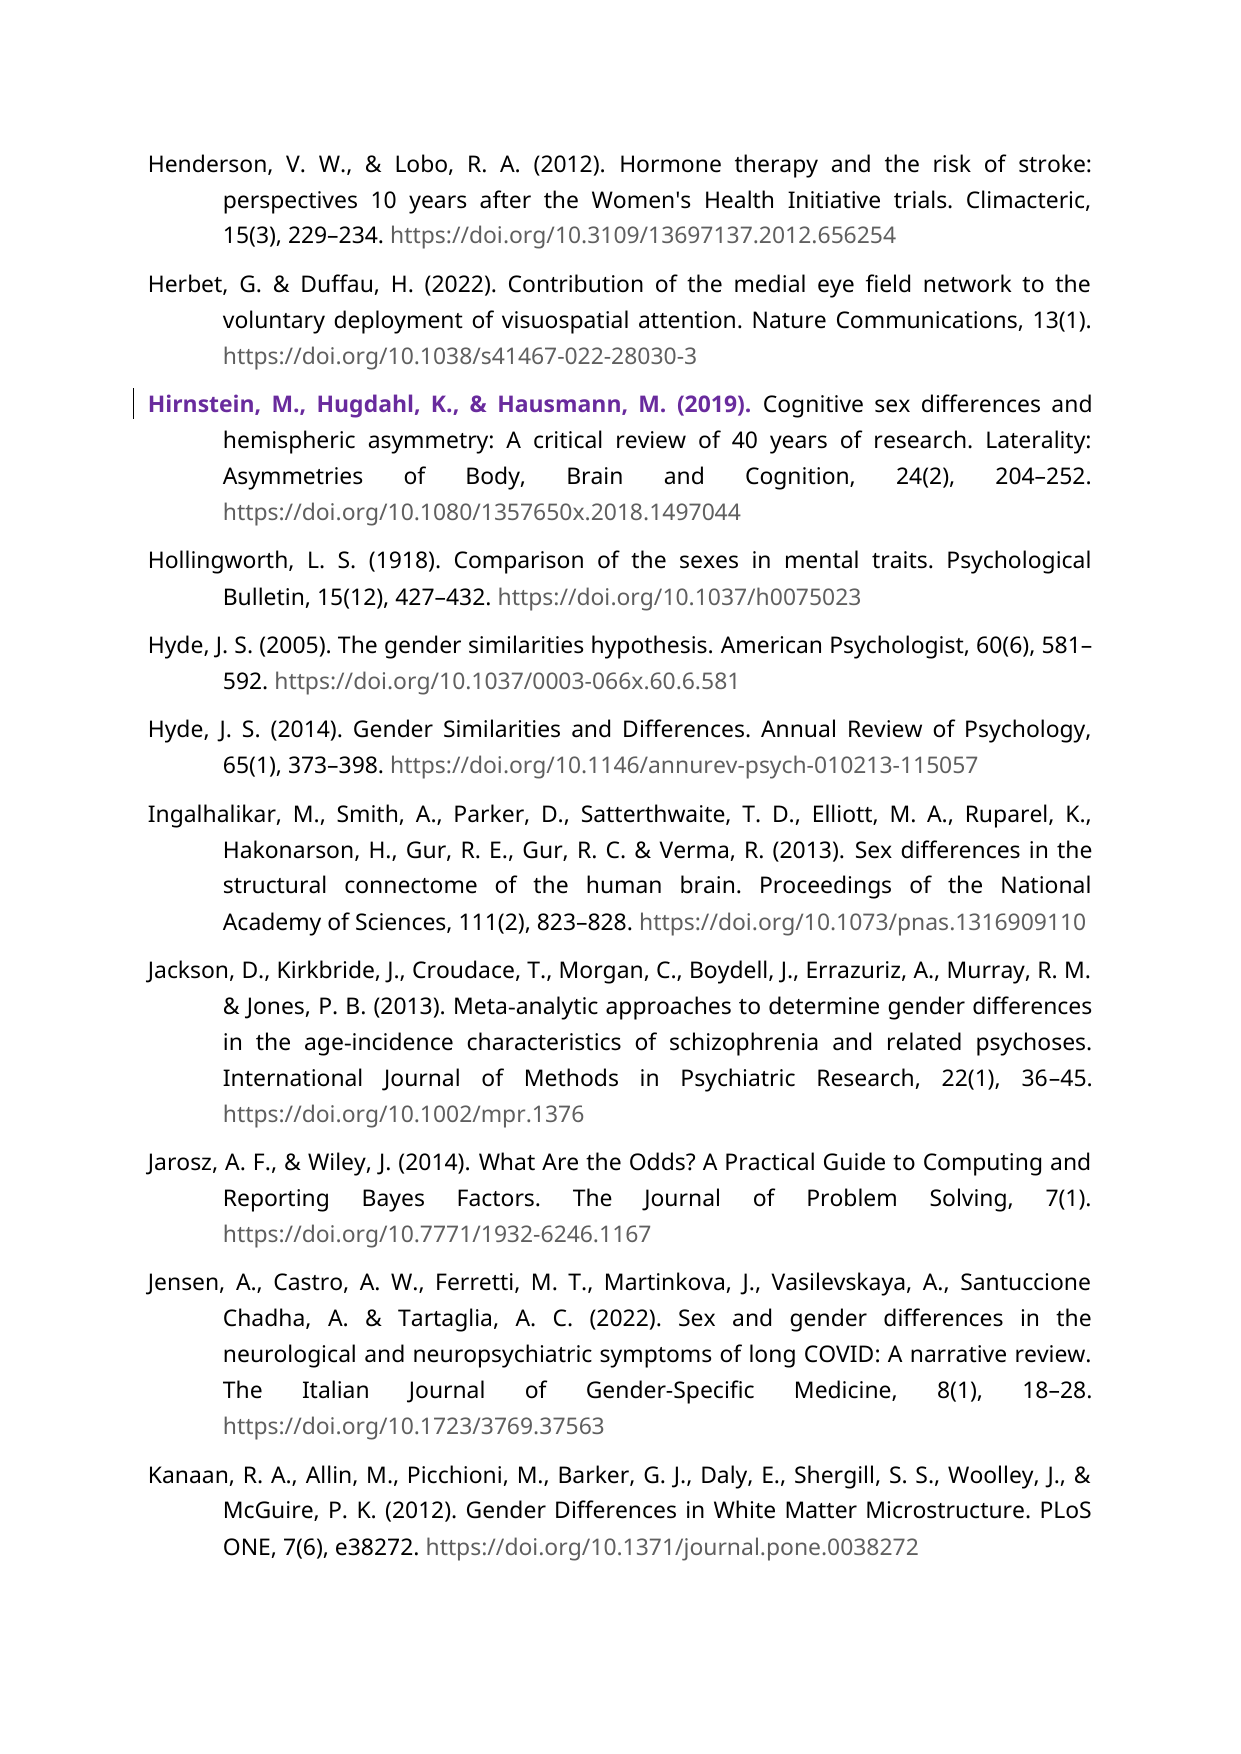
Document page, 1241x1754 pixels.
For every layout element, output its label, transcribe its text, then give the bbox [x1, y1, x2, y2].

text Herbet, G. & Duffau, H. (2022). Contribution of the medial eye field network to the voluntary deployment of visuospatial attention. Nature Communications, 13(1). https://doi.org/10.1038/s41467-022-28030-3 [148, 268, 1093, 371]
text Ingalhalikar, M., Smith, A., Parker, D., Satterthwaite, T. D., Elliott, M. A., Ruparel, K., Hakonarson, H., Gur, R. E., Gur, R. C. & Verma, R. (2013). Sex differences in the structural connectome of the human brain. Proceedings of the National Academy of Sciences, 111(2), 823–828. https://doi.org/10.1073/pnas.1316909110 [148, 798, 1093, 937]
text Jensen, A., Castro, A. W., Ferretti, M. T., Martinkova, J., Vasilevskaya, A., Santuccione Chadha, A. & Tartaglia, A. C. (2022). Sex and gender differences in the neurological and neuropsychiatric symptoms of long COVID: A narrative review. The Italian Journal of Gender-Specific Medicine, 8(1), 18–28. https://doi.org/10.1723/3769.37563 [148, 1266, 1093, 1441]
text Hirnstein, M., Hugdahl, K., & Hausmann, M. (2019). Cognitive sex differences and hemispheric asymmetry: A critical review of 40 years of research. Laterality: Asymmetries of Body, Brain and Cognition, 24(2), 204–252. https://doi.org/10.1080/1357650x.2018.1497044 [148, 388, 1093, 527]
text Hollingworth, L. S. (1918). Comparison of the sexes in mental traits. Psychological Bulletin, 15(12), 427–432. https://doi.org/10.1037/h0075023 [148, 544, 1093, 612]
text Henderson, V. W., & Lobo, R. A. (2012). Hormone therapy and the risk of stroke: perspectives 10 years after the Women's Health Initiative trials. Climacteric, 15(3), 229–234. https://doi.org/10.3109/13697137.2012.656254 [148, 148, 1093, 251]
text Jarosz, A. F., & Wiley, J. (2014). What Are the Odds? A Practical Guide to Computing and Reporting Bayes Factors. The Journal of Problem Solving, 7(1). https://doi.org/10.7771/1932-6246.1167 [148, 1146, 1093, 1249]
text Kanaan, R. A., Allin, M., Picchioni, M., Barker, G. J., Daly, E., Shergill, S. S., Woolley, J., & McGuire, P. K. (2012). Gender Differences in White Matter Microstructure. PLoS ONE, 7(6), e38272. https://doi.org/10.1371/journal.pone.0038272 [148, 1458, 1093, 1562]
text Hyde, J. S. (2005). The gender similarities hypothesis. American Psychologist, 60(6), 581–592. https://doi.org/10.1037/0003-066x.60.6.581 [148, 629, 1093, 696]
text Jackson, D., Kirkbride, J., Croudace, T., Morgan, C., Boydell, J., Errazuriz, A., Murray, R. M. & Jones, P. B. (2013). Meta‐analytic approaches to determine gender differences in the age‐incidence characteristics of schizophrenia and related psychoses. International Journal of Methods in Psychiatric Research, 22(1), 36–45. https://doi.org/10.1002/mpr.1376 [148, 954, 1093, 1129]
text Hyde, J. S. (2014). Gender Similarities and Differences. Annual Review of Psychology, 65(1), 373–398. https://doi.org/10.1146/annurev-psych-010213-115057 [148, 713, 1093, 780]
